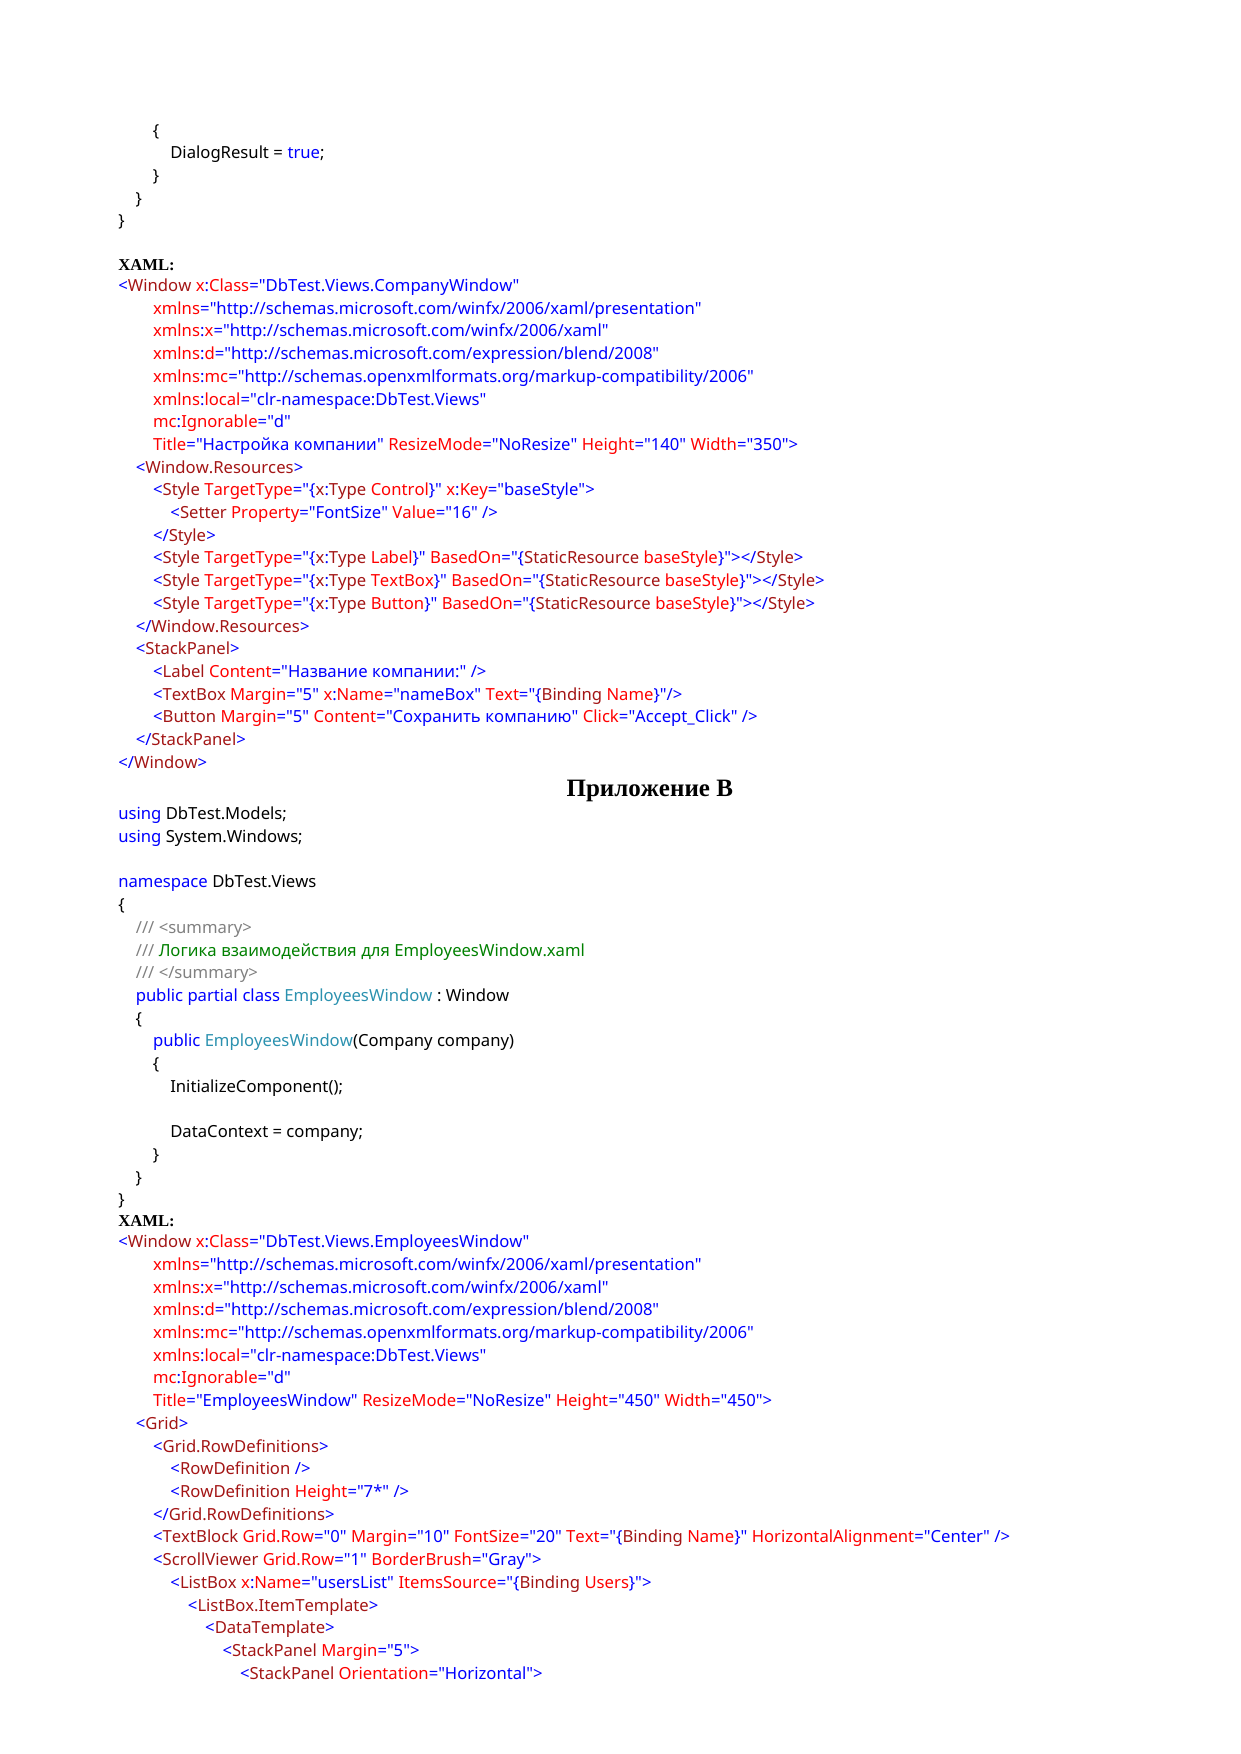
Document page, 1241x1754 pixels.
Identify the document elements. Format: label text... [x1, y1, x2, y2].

text } [118, 1142, 1181, 1165]
text <StackPanel> [118, 637, 1181, 659]
text } [118, 1165, 1181, 1188]
text xmlns:d="http://schemas.microsoft.com/expression/blend/2008" [118, 342, 1181, 364]
text using DbTest.Models; [118, 802, 1181, 824]
text <RowDefinition Height="7*" /> [118, 1479, 1181, 1502]
text XAML: [118, 254, 1181, 273]
text <ListBox.ItemTemplate> [118, 1593, 1181, 1616]
text <TextBlock Grid.Row="0" Margin="10" FontSize="20" Text="{Binding Name}" HorizontalAlignment="Center" /> [118, 1525, 1181, 1548]
text } [118, 186, 1181, 209]
text } [118, 209, 1181, 232]
text <DataTemplate> [118, 1616, 1181, 1638]
text </Grid.RowDefinitions> [118, 1502, 1181, 1525]
text XAML: [118, 1211, 1181, 1230]
text } [118, 163, 1181, 186]
text xmlns:local="clr-namespace:DbTest.Views" [118, 1343, 1181, 1366]
text <Grid.RowDefinitions> [118, 1434, 1181, 1457]
text InitializeComponent(); [118, 1074, 1181, 1097]
text </Style> [118, 523, 1181, 546]
text </StackPanel> [118, 728, 1181, 750]
text /// <summary> [118, 915, 1181, 938]
text Title="Настройка компании" ResizeMode="NoResize" Height="140" Width="350"> [118, 432, 1181, 455]
text <Window.Resources> [118, 455, 1181, 478]
text xmlns:x="http://schemas.microsoft.com/winfx/2006/xaml" [118, 319, 1181, 342]
text DialogResult = true; [118, 141, 1181, 163]
text <ScrollViewer Grid.Row="1" BorderBrush="Gray"> [118, 1548, 1181, 1570]
text <Style TargetType="{x:Type TextBox}" BasedOn="{StaticResource baseStyle}"></Style> [118, 569, 1181, 591]
text <Label Content="Название компании:" /> [118, 659, 1181, 682]
text mc:Ignorable="d" [118, 410, 1181, 432]
text namespace DbTest.Views [118, 870, 1181, 893]
text { [118, 118, 1181, 141]
text xmlns:local="clr-namespace:DbTest.Views" [118, 387, 1181, 410]
text xmlns="http://schemas.microsoft.com/winfx/2006/xaml/presentation" [118, 296, 1181, 319]
text </Window.Resources> [118, 614, 1181, 637]
text } [118, 1188, 1181, 1211]
text /// Логика взаимодействия для EmployeesWindow.xaml [118, 938, 1181, 961]
text /// </summary> [118, 961, 1181, 983]
text <Style TargetType="{x:Type Label}" BasedOn="{StaticResource baseStyle}"></Style> [118, 546, 1181, 569]
text <StackPanel Orientation="Horizontal"> [118, 1661, 1181, 1684]
text mc:Ignorable="d" [118, 1366, 1181, 1389]
text <Button Margin="5" Content="Сохранить компанию" Click="Accept_Click" /> [118, 705, 1181, 728]
text public partial class EmployeesWindow : Window [118, 983, 1181, 1006]
text <TextBox Margin="5" x:Name="nameBox" Text="{Binding Name}"/> [118, 682, 1181, 705]
text <StackPanel Margin="5"> [118, 1638, 1181, 1661]
text { [118, 1006, 1181, 1029]
text using System.Windows; [118, 824, 1181, 847]
text xmlns:x="http://schemas.microsoft.com/winfx/2006/xaml" [118, 1275, 1181, 1298]
text <Style TargetType="{x:Type Control}" x:Key="baseStyle"> [118, 478, 1181, 501]
text xmlns:d="http://schemas.microsoft.com/expression/blend/2008" [118, 1298, 1181, 1321]
text xmlns:mc="http://schemas.openxmlformats.org/markup-compatibility/2006" [118, 364, 1181, 387]
text <Grid> [118, 1411, 1181, 1434]
text <Style TargetType="{x:Type Button}" BasedOn="{StaticResource baseStyle}"></Style> [118, 591, 1181, 614]
text { [118, 893, 1181, 915]
text </Window> [118, 750, 1181, 773]
text { [118, 1052, 1181, 1074]
text <Window x:Class="DbTest.Views.EmployeesWindow" [118, 1230, 1181, 1252]
text public EmployeesWindow(Company company) [118, 1029, 1181, 1052]
text xmlns="http://schemas.microsoft.com/winfx/2006/xaml/presentation" [118, 1252, 1181, 1275]
text <Setter Property="FontSize" Value="16" /> [118, 501, 1181, 523]
text <RowDefinition /> [118, 1457, 1181, 1479]
text <ListBox x:Name="usersList" ItemsSource="{Binding Users}"> [118, 1570, 1181, 1593]
text xmlns:mc="http://schemas.openxmlformats.org/markup-compatibility/2006" [118, 1321, 1181, 1343]
text Title="EmployeesWindow" ResizeMode="NoResize" Height="450" Width="450"> [118, 1389, 1181, 1411]
text <Window x:Class="DbTest.Views.CompanyWindow" [118, 273, 1181, 296]
text Приложение В [118, 773, 1181, 802]
text DataContext = company; [118, 1120, 1181, 1142]
